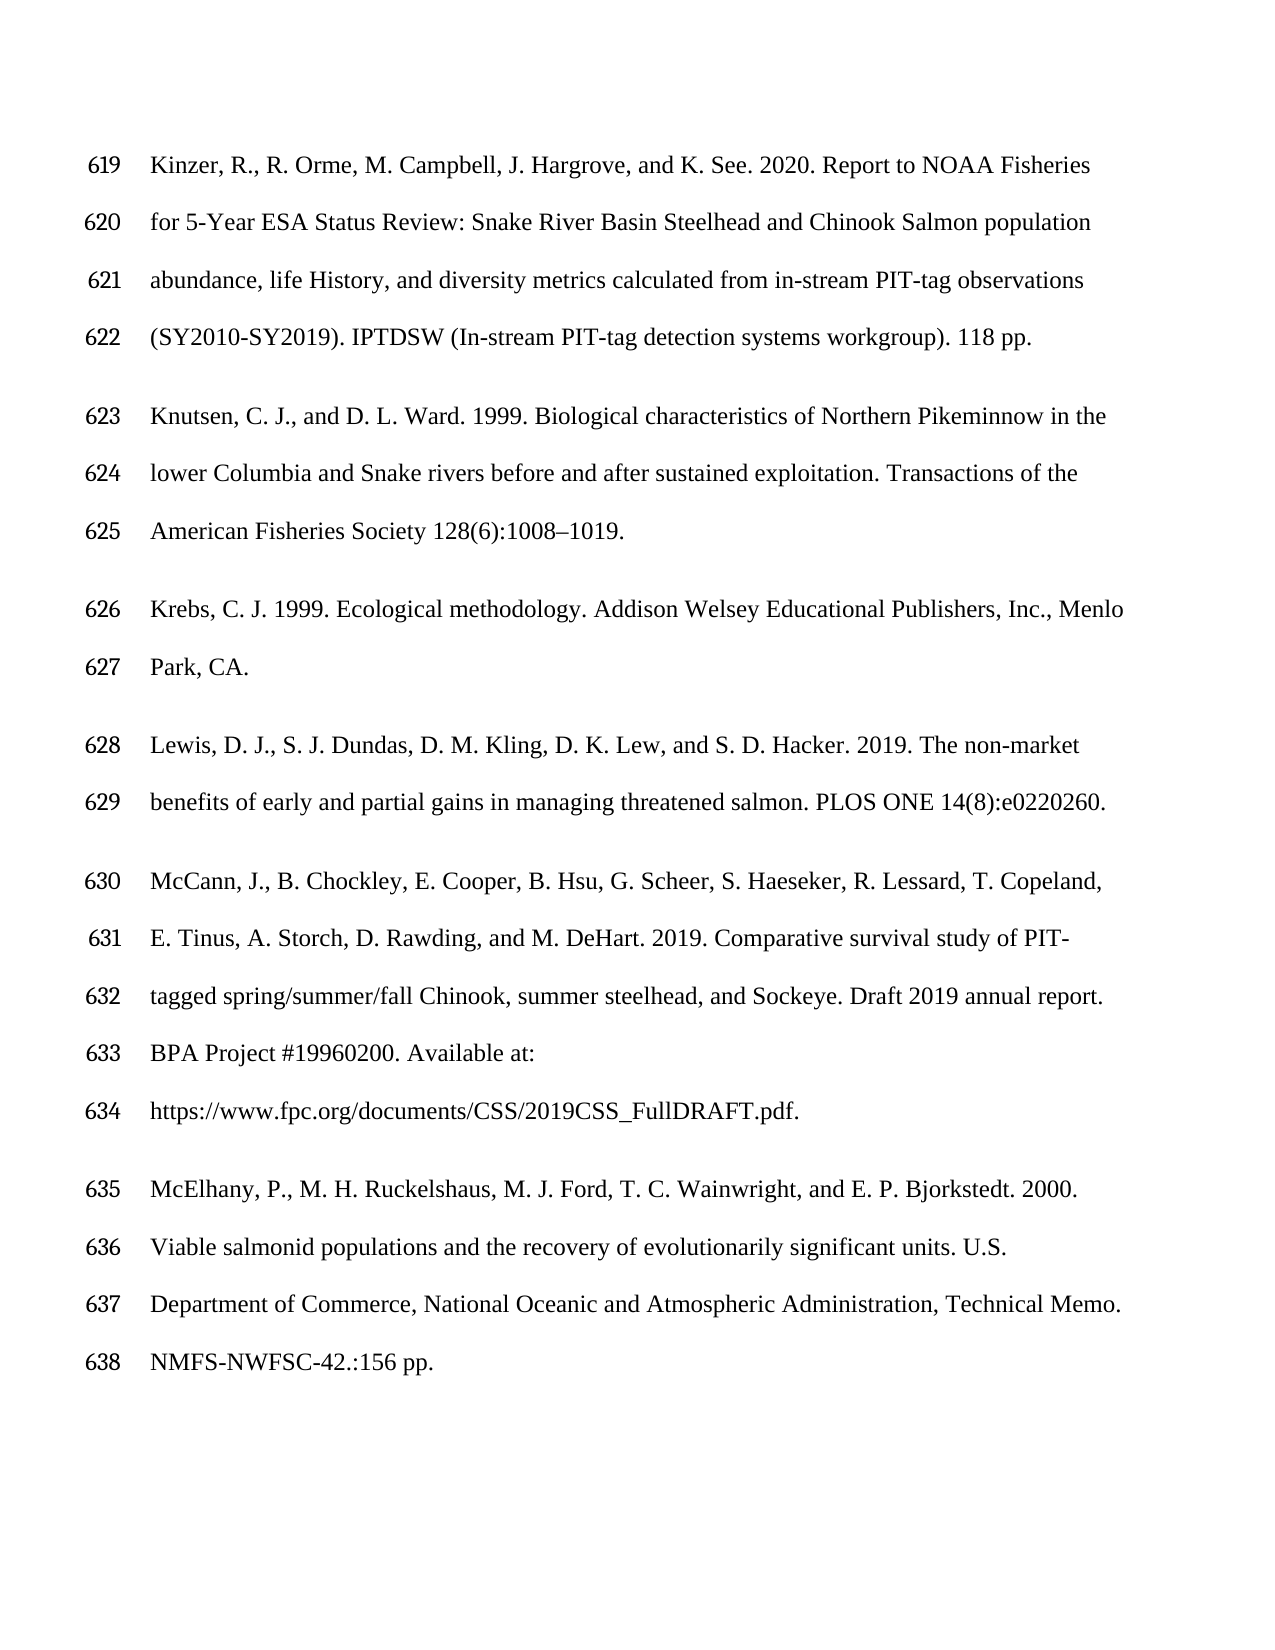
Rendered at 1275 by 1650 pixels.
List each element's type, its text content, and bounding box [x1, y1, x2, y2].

text Krebs, C. J. 1999. Ecological methodology. Addison Welsey Educational Publishers, Inc., Menlo Park, CA. [150, 594, 1125, 680]
text Knutsen, C. J., and D. L. Ward. 1999. Biological characteristics of Northern Pikeminnow in the lower Columbia and Snake rivers before and after sustained exploitation. Transactions of the American Fisheries Society 128(6):1008–1019. [150, 401, 1125, 544]
text Lewis, D. J., S. J. Dundas, D. M. Kling, D. K. Lew, and S. D. Hacker. 2019. The non-market benefits of early and partial gains in managing threatened salmon. PLOS ONE 14(8):e0220260. [150, 730, 1125, 816]
text Kinzer, R., R. Orme, M. Campbell, J. Hargrove, and K. See. 2020. Report to NOAA Fisheries for 5-Year ESA Status Review: Snake River Basin Steelhead and Chinook Salmon population abundance, life History, and diversity metrics calculated from in-stream PIT-tag observations (SY2010-SY2019). IPTDSW (In-stream PIT-tag detection systems workgroup). 118 pp. [150, 150, 1125, 351]
text McCann, J., B. Chockley, E. Cooper, B. Hsu, G. Scheer, S. Haeseker, R. Lessard, T. Copeland, E. Tinus, A. Storch, D. Rawding, and M. DeHart. 2019. Comparative survival study of PIT-tagged spring/summer/fall Chinook, summer steelhead, and Sockeye. Draft 2019 annual report. BPA Project #19960200. Available at: https://www.fpc.org/documents/CSS/2019CSS_FullDRAFT.pdf. [150, 866, 1125, 1124]
text McElhany, P., M. H. Ruckelshaus, M. J. Ford, T. C. Wainwright, and E. P. Bjorkstedt. 2000. Viable salmonid populations and the recovery of evolutionarily significant units. U.S. Department of Commerce, National Oceanic and Atmospheric Administration, Technical Memo. NMFS-NWFSC-42.:156 pp. [150, 1174, 1125, 1375]
